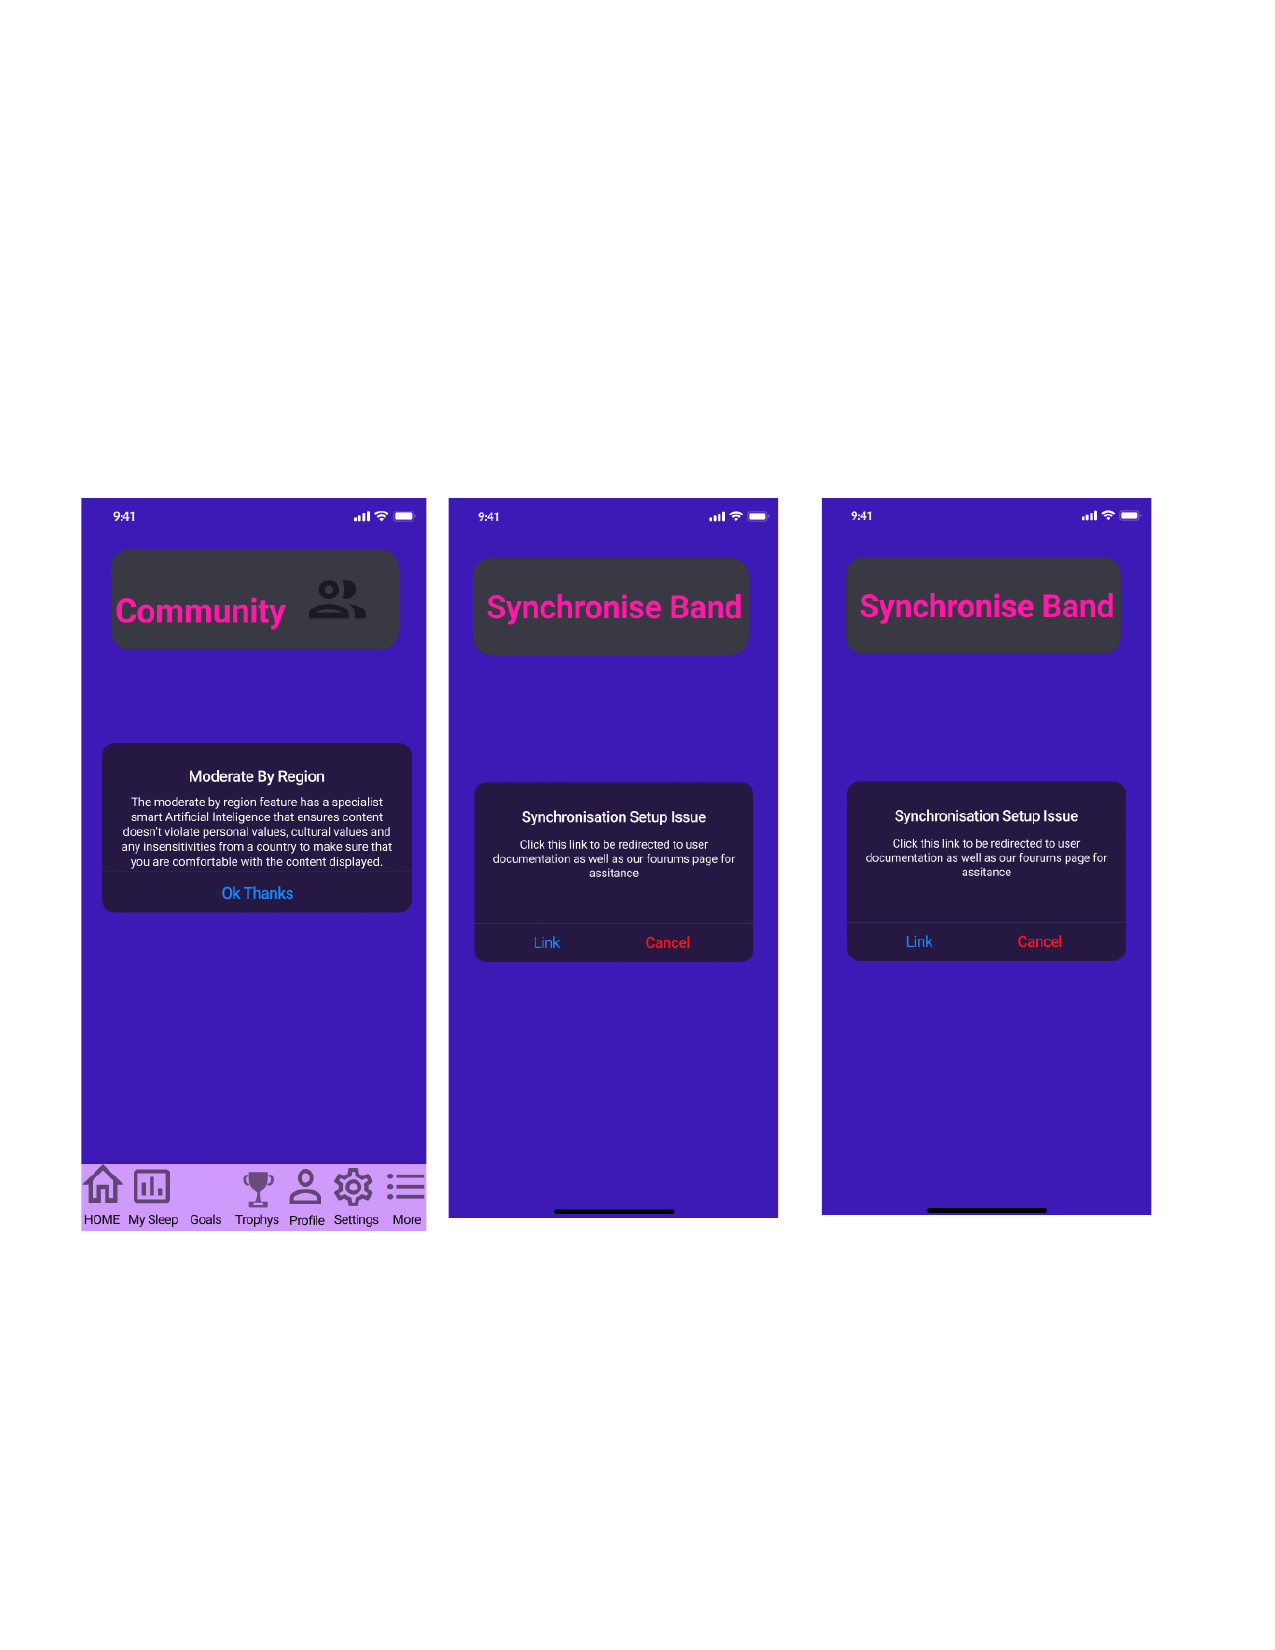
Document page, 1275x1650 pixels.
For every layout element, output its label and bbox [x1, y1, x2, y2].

picture [821, 498, 1152, 1215]
picture [81, 498, 427, 1231]
picture [448, 498, 779, 1218]
